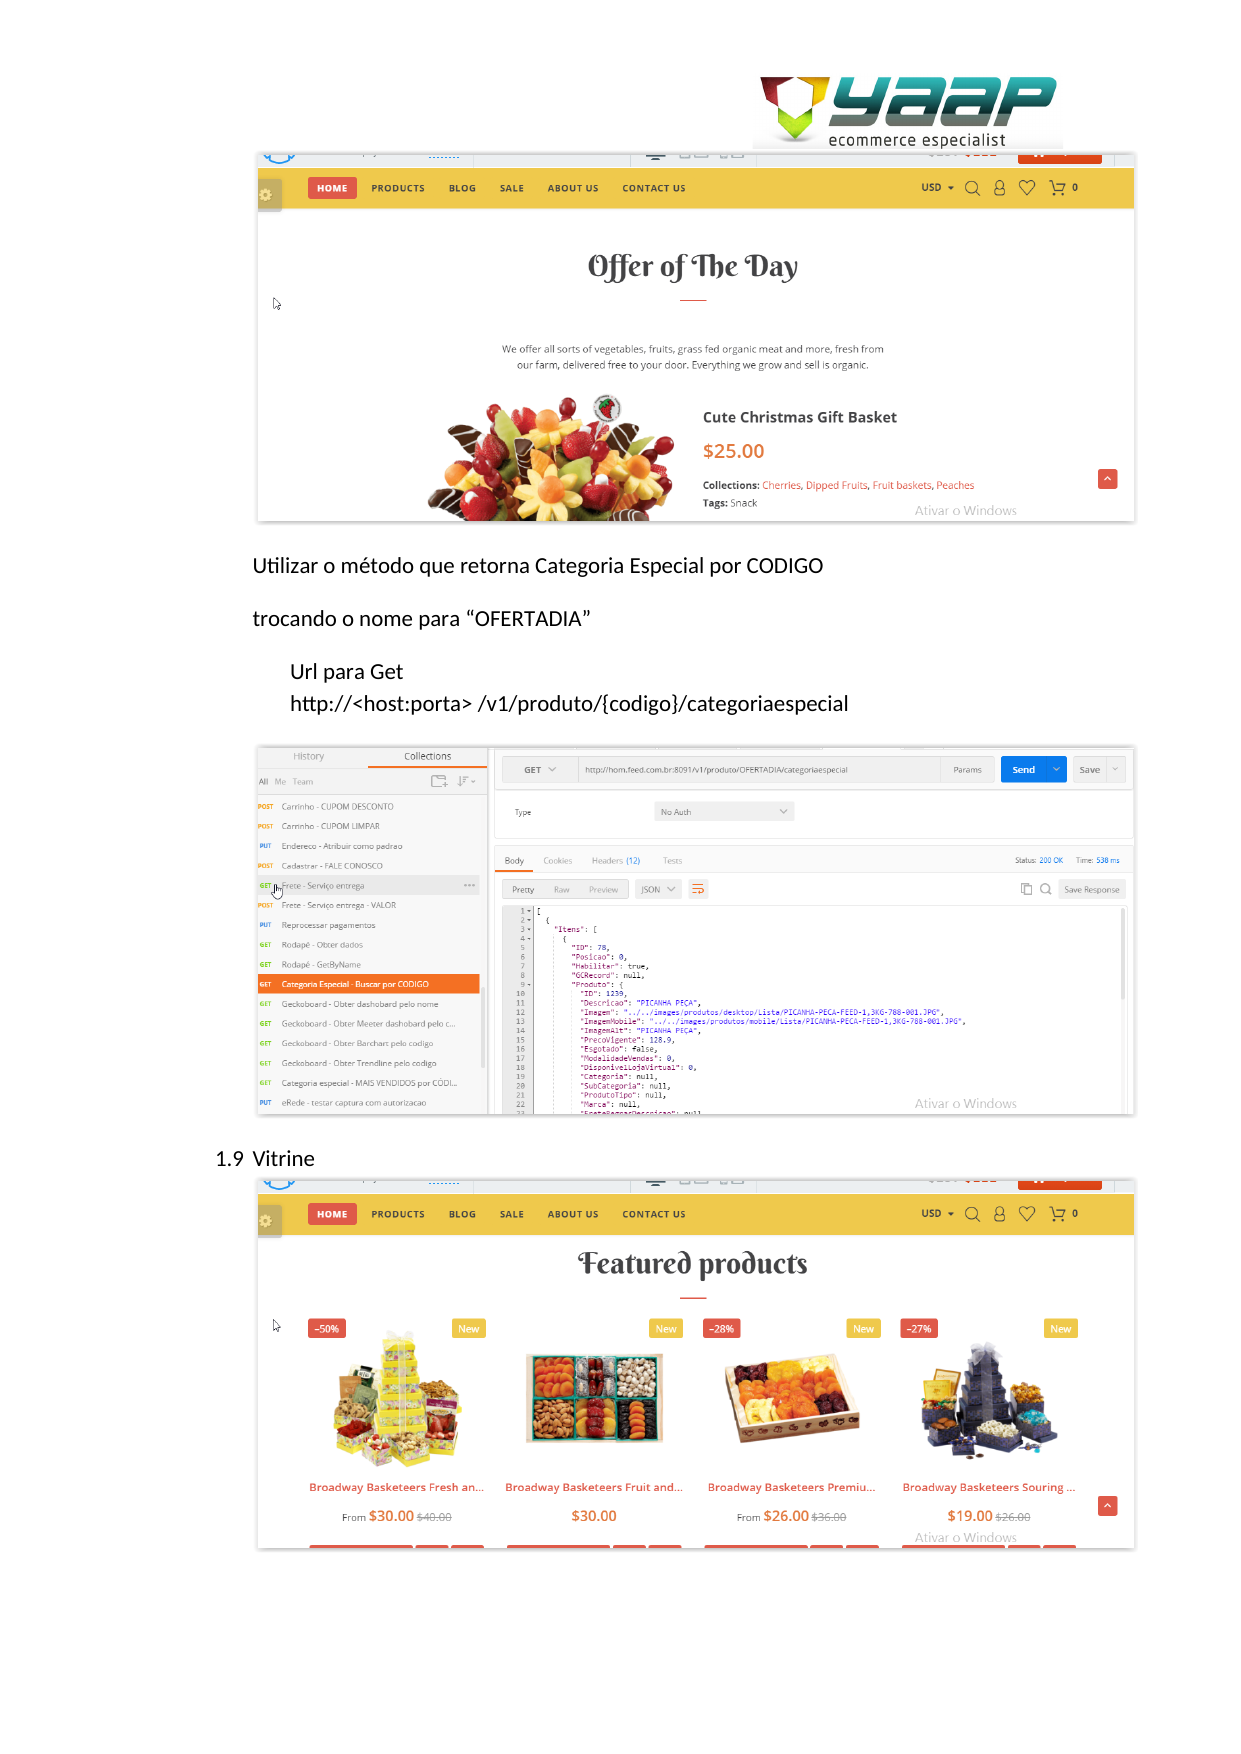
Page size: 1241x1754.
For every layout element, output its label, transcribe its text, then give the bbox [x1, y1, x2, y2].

picture [252, 742, 1138, 1119]
picture [252, 1176, 1138, 1553]
list http://<host:porta> /v1/produto/{codigo}/categoriaespecial [290, 689, 1063, 717]
text trocando o nome para “OFERTADIA” [252, 604, 1063, 632]
text Utilizar o método que retorna Categoria Especial por CODIGO [252, 551, 1063, 579]
list Url para Get [290, 657, 1063, 685]
picture [252, 73, 1138, 526]
